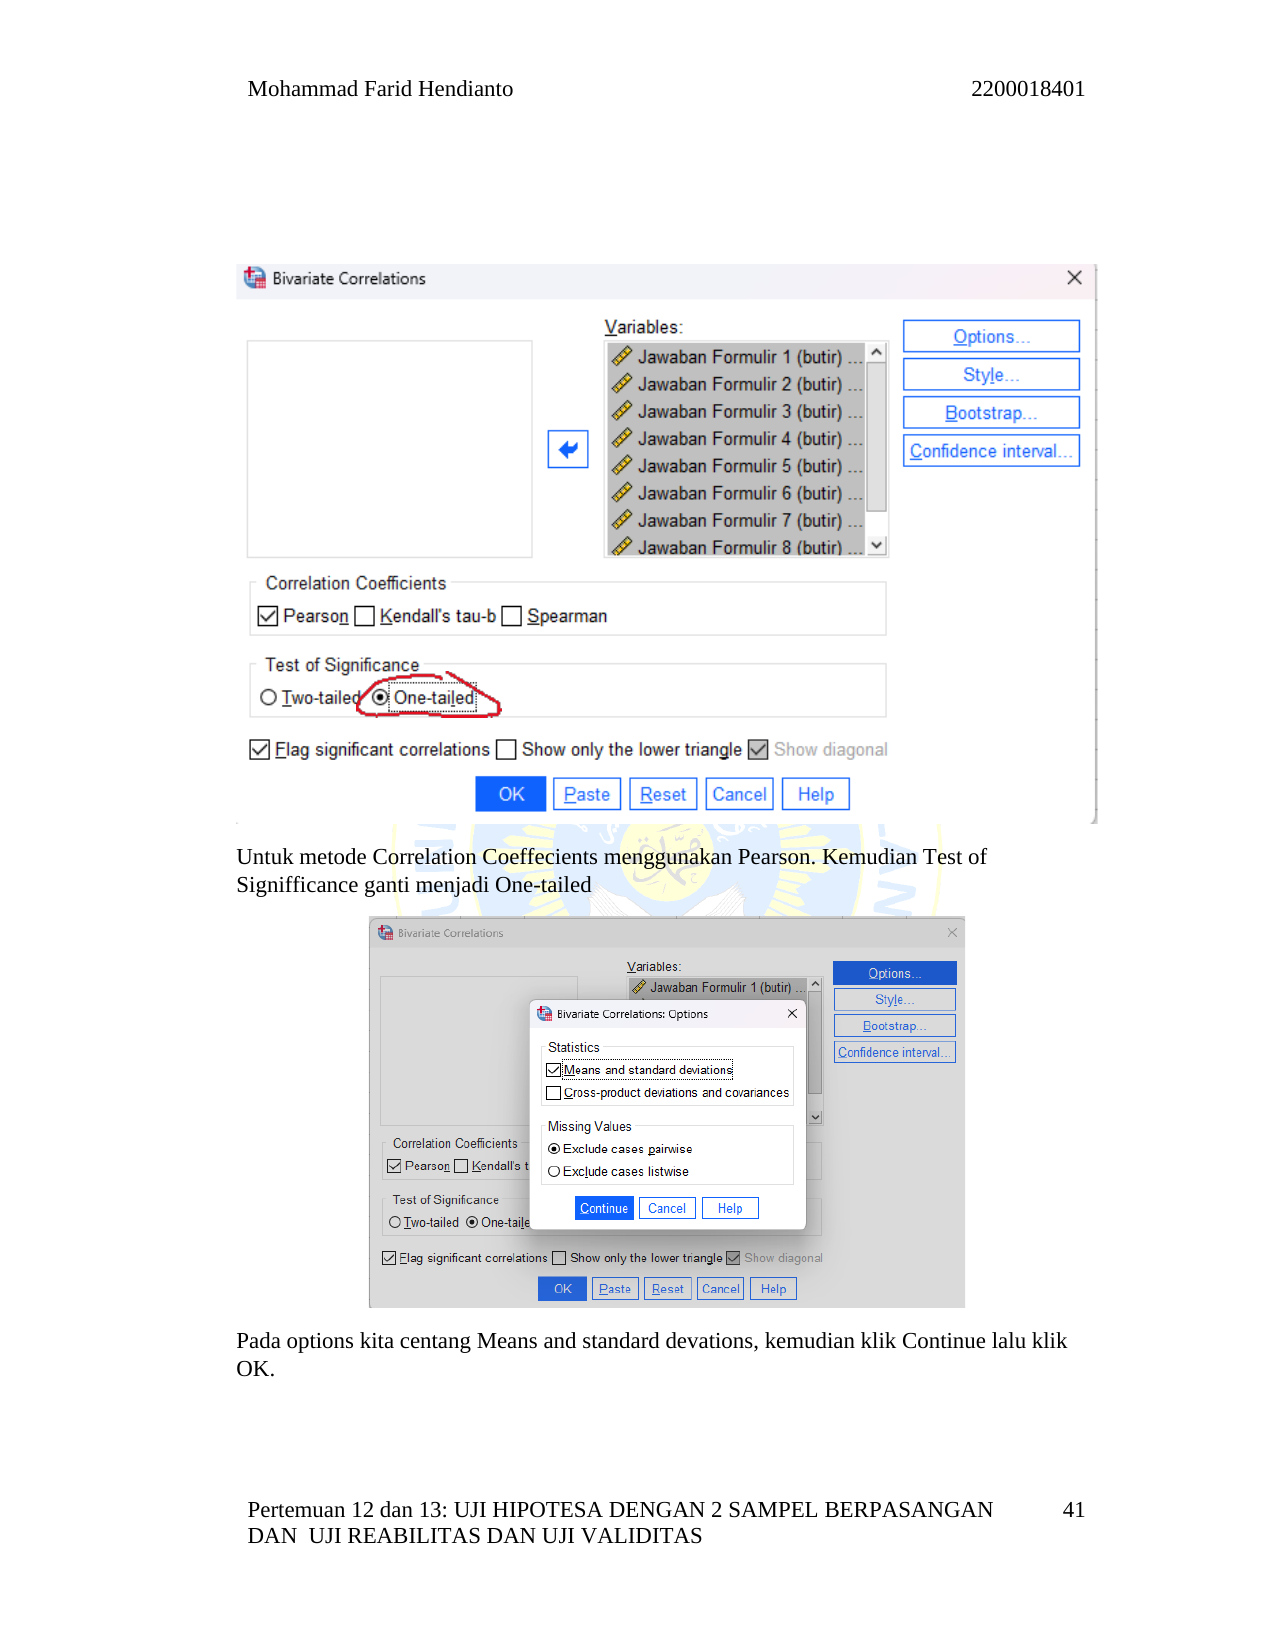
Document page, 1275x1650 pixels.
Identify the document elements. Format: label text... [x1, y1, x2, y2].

picture [368, 916, 966, 1308]
text Untuk metode Correlation Coeffecients menggunakan Pearson. Kemudian Test of Signifficance ganti menjadi One-tailed [236, 843, 1098, 898]
picture [236, 264, 1098, 824]
text Pada options kita centang Means and standard devations, kemudian klik Continue lalu klik OK. [236, 1327, 1098, 1381]
